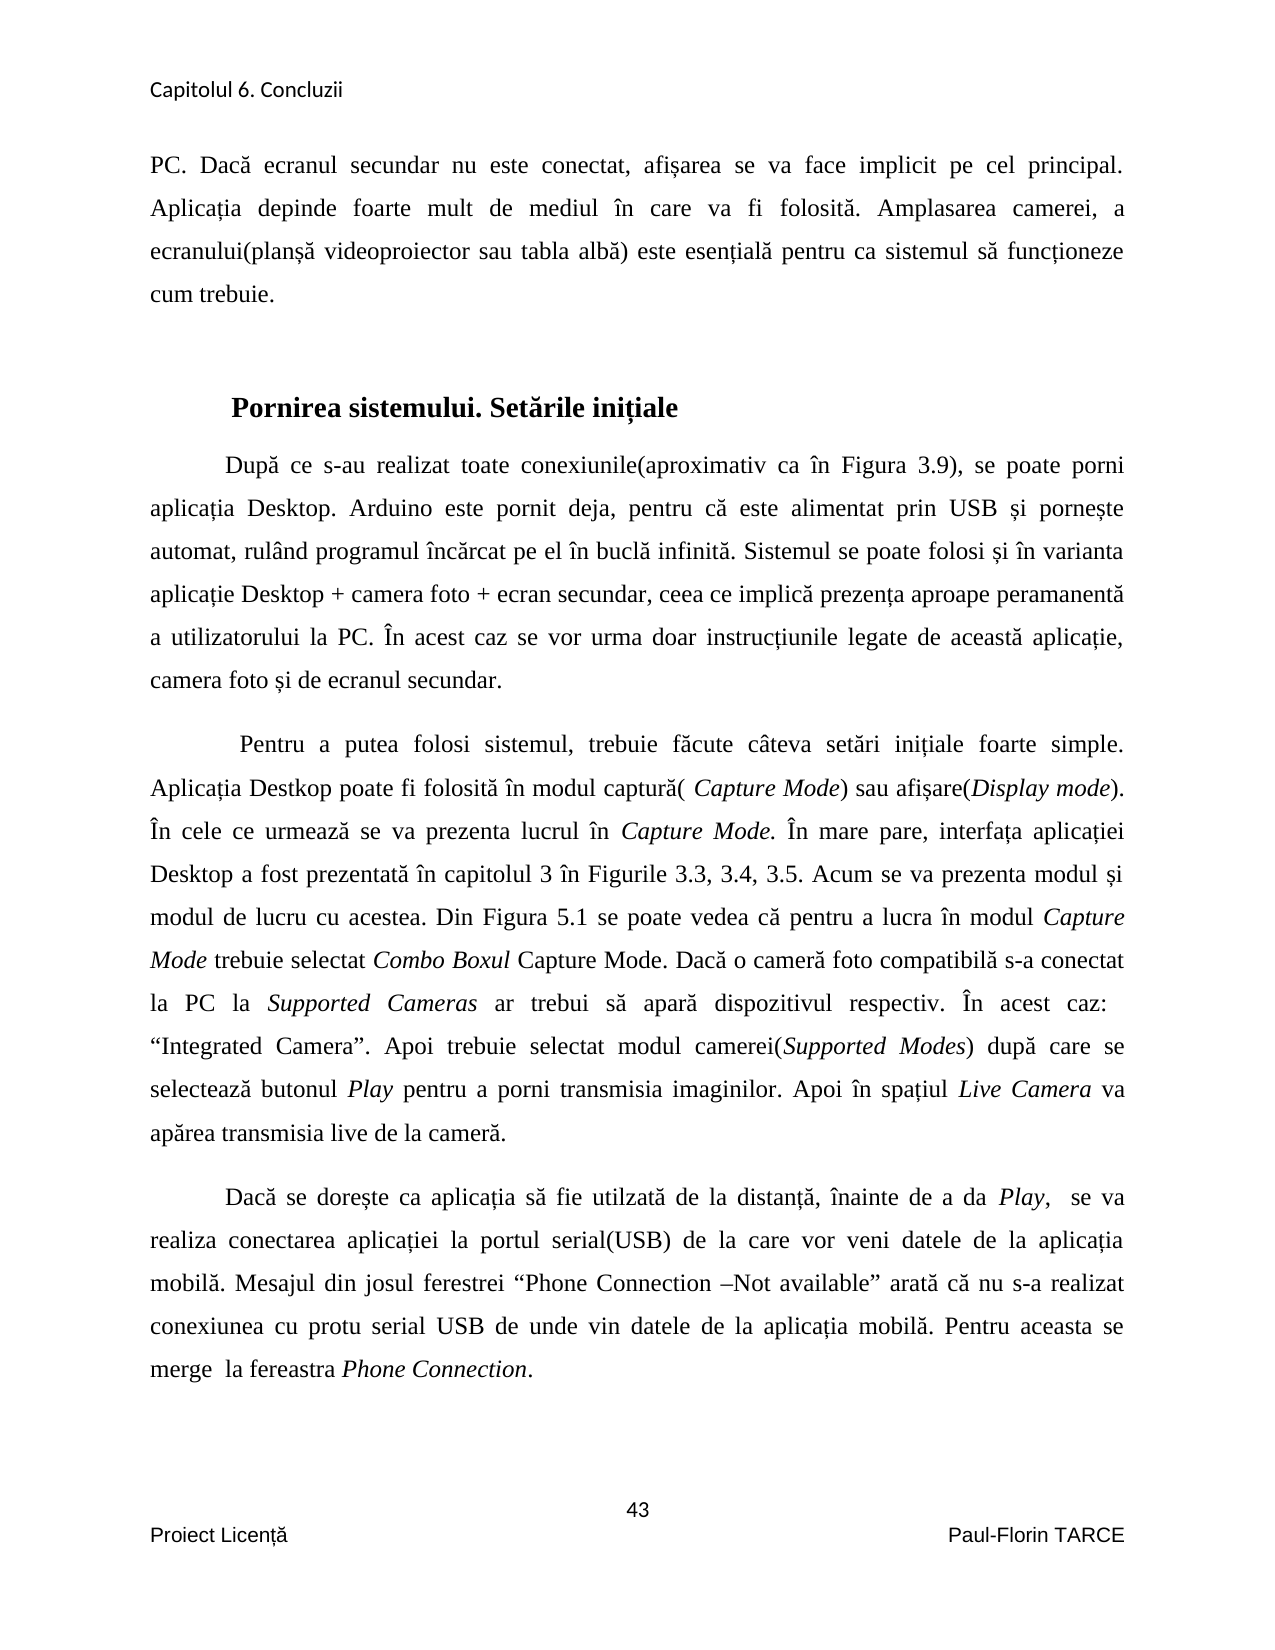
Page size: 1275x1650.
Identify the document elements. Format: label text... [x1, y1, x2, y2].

text Dacă se dorește ca aplicația să fie utilzată de la distanță, înainte de a da Play, se va realiza conectarea aplicației la portul serial(USB) de la care vor veni datele de la aplicația mobilă. Mesajul din josul ferestrei “Phone Connection –Not available” arată că nu s-a realizat conexiunea cu protu serial USB de unde vin datele de la aplicația mobilă. Pentru aceasta se merge la fereastra Phone Connection. [150, 1182, 1125, 1383]
text După ce s-au realizat toate conexiunile(aproximativ ca în Figura 3.9), se poate porni aplicația Desktop. Arduino este pornit deja, pentru că este alimentat prin USB și pornește automat, rulând programul încărcat pe el în buclă infinită. Sistemul se poate folosi și în varianta aplicație Desktop + camera foto + ecran secundar, ceea ce implică prezența aproape peramanentă a utilizatorului la PC. În acest caz se vor urma doar instrucțiunile legate de această aplicație, camera foto și de ecranul secundar. [150, 450, 1125, 694]
text Pentru a putea folosi sistemul, trebuie făcute câteva setări inițiale foarte simple. Aplicația Destkop poate fi folosită în modul captură( Capture Mode) sau afișare(Display mode). În cele ce urmează se va prezenta lucrul în Capture Mode. În mare pare, interfața aplicației Desktop a fost prezentată în capitolul 3 în Figurile 3.3, 3.4, 3.5. Acum se va prezenta modul și modul de lucru cu acestea. Din Figura 5.1 se poate vedea că pentru a lucra în modul Capture Mode trebuie selectat Combo Boxul Capture Mode. Dacă o cameră foto compatibilă s-a conectat la PC la Supported Cameras ar trebui să apară dispozitivul respectiv. În acest caz: “Integrated Camera”. Apoi trebuie selectat modul camerei(Supported Modes) după care se selectează butonul Play pentru a porni transmisia imaginilor. Apoi în spațiul Live Camera va apărea transmisia live de la cameră. [150, 729, 1125, 1146]
text Pornirea sistemului. Setările inițiale [150, 391, 1125, 424]
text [150, 150, 1125, 308]
